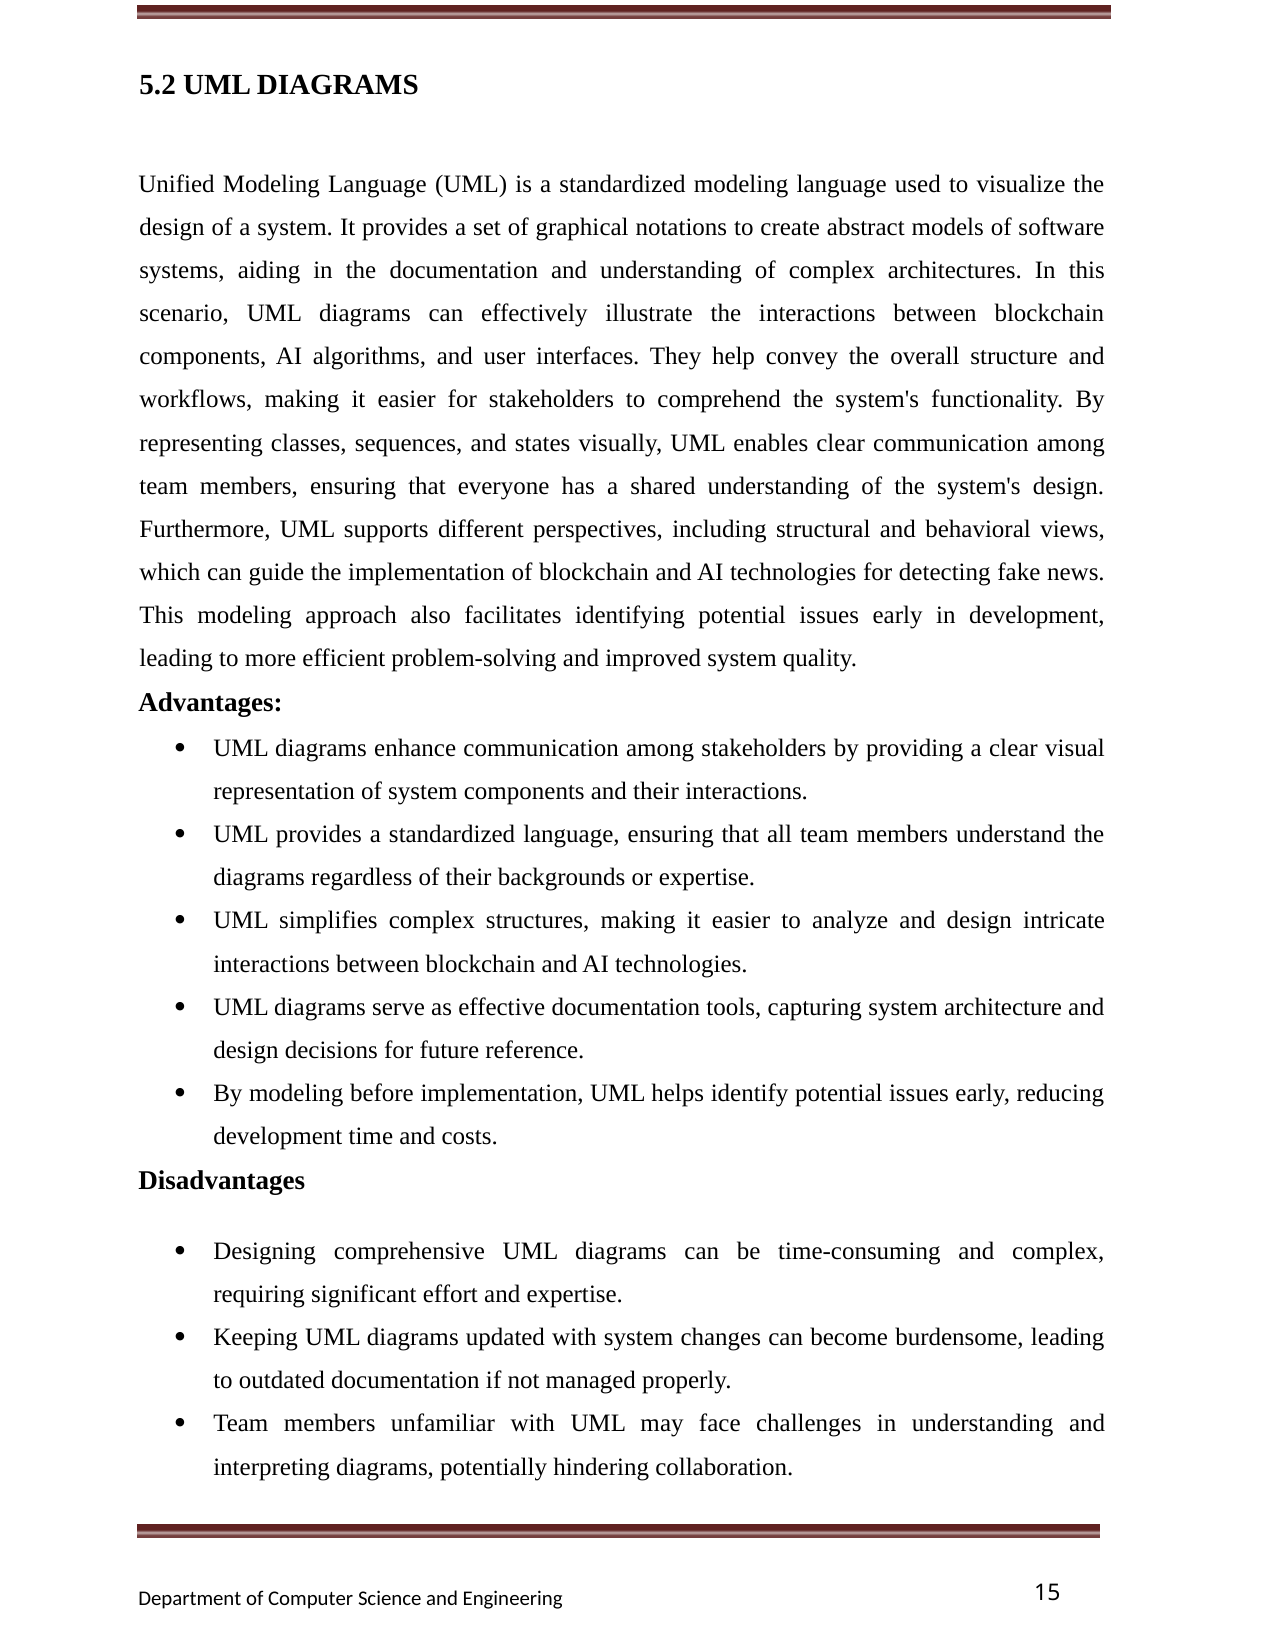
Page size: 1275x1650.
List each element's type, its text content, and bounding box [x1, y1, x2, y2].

list UML simplifies complex structures, making it easier to analyze and design intricate interactions between blockchain and AI technologies. [176, 906, 1106, 977]
list UML provides a standardized language, ensuring that all team members understand the diagrams regardless of their backgrounds or expertise. [176, 819, 1106, 891]
list Team members unfamiliar with UML may face challenges in understanding and interpreting diagrams, potentially hindering collaboration. [176, 1408, 1106, 1480]
list Keeping UML diagrams updated with system changes can become burdensome, leading to outdated documentation if not managed properly. [176, 1322, 1106, 1394]
picture [137, 1524, 1100, 1538]
list Designing comprehensive UML diagrams can be time-consuming and complex, requiring significant effort and expertise. [176, 1236, 1106, 1308]
list By modeling before implementation, UML helps identify potential issues early, reducing development time and costs. [176, 1078, 1106, 1150]
text Disadvantages [138, 1164, 1106, 1196]
text Advantages: [138, 686, 1106, 718]
list UML diagrams enhance communication among stakeholders by providing a clear visual representation of system components and their interactions. [176, 733, 1106, 805]
picture [137, 5, 1111, 19]
text Unified Modeling Language (UML) is a standardized modeling language used to visualize the design of a system. It provides a set of graphical notations to create abstract models of software systems, aiding in the documentation and understanding of complex architectures. In this scenario, UML diagrams can effectively illustrate the interactions between blockchain components, AI algorithms, and user interfaces. They help convey the overall structure and workflows, making it easier for stakeholders to comprehend the system's functionality. By representing classes, sequences, and states visually, UML enables clear communication among team members, ensuring that everyone has a shared understanding of the system's design. Furthermore, UML supports different perspectives, including structural and behavioral views, which can guide the implementation of blockchain and AI technologies for detecting fake news. This modeling approach also facilitates identifying potential issues early in development, leading to more efficient problem-solving and improved system quality. [138, 169, 1106, 672]
list UML diagrams serve as effective documentation tools, capturing system architecture and design decisions for future reference. [176, 992, 1106, 1064]
text 5.2 UML DIAGRAMS [139, 67, 1106, 101]
